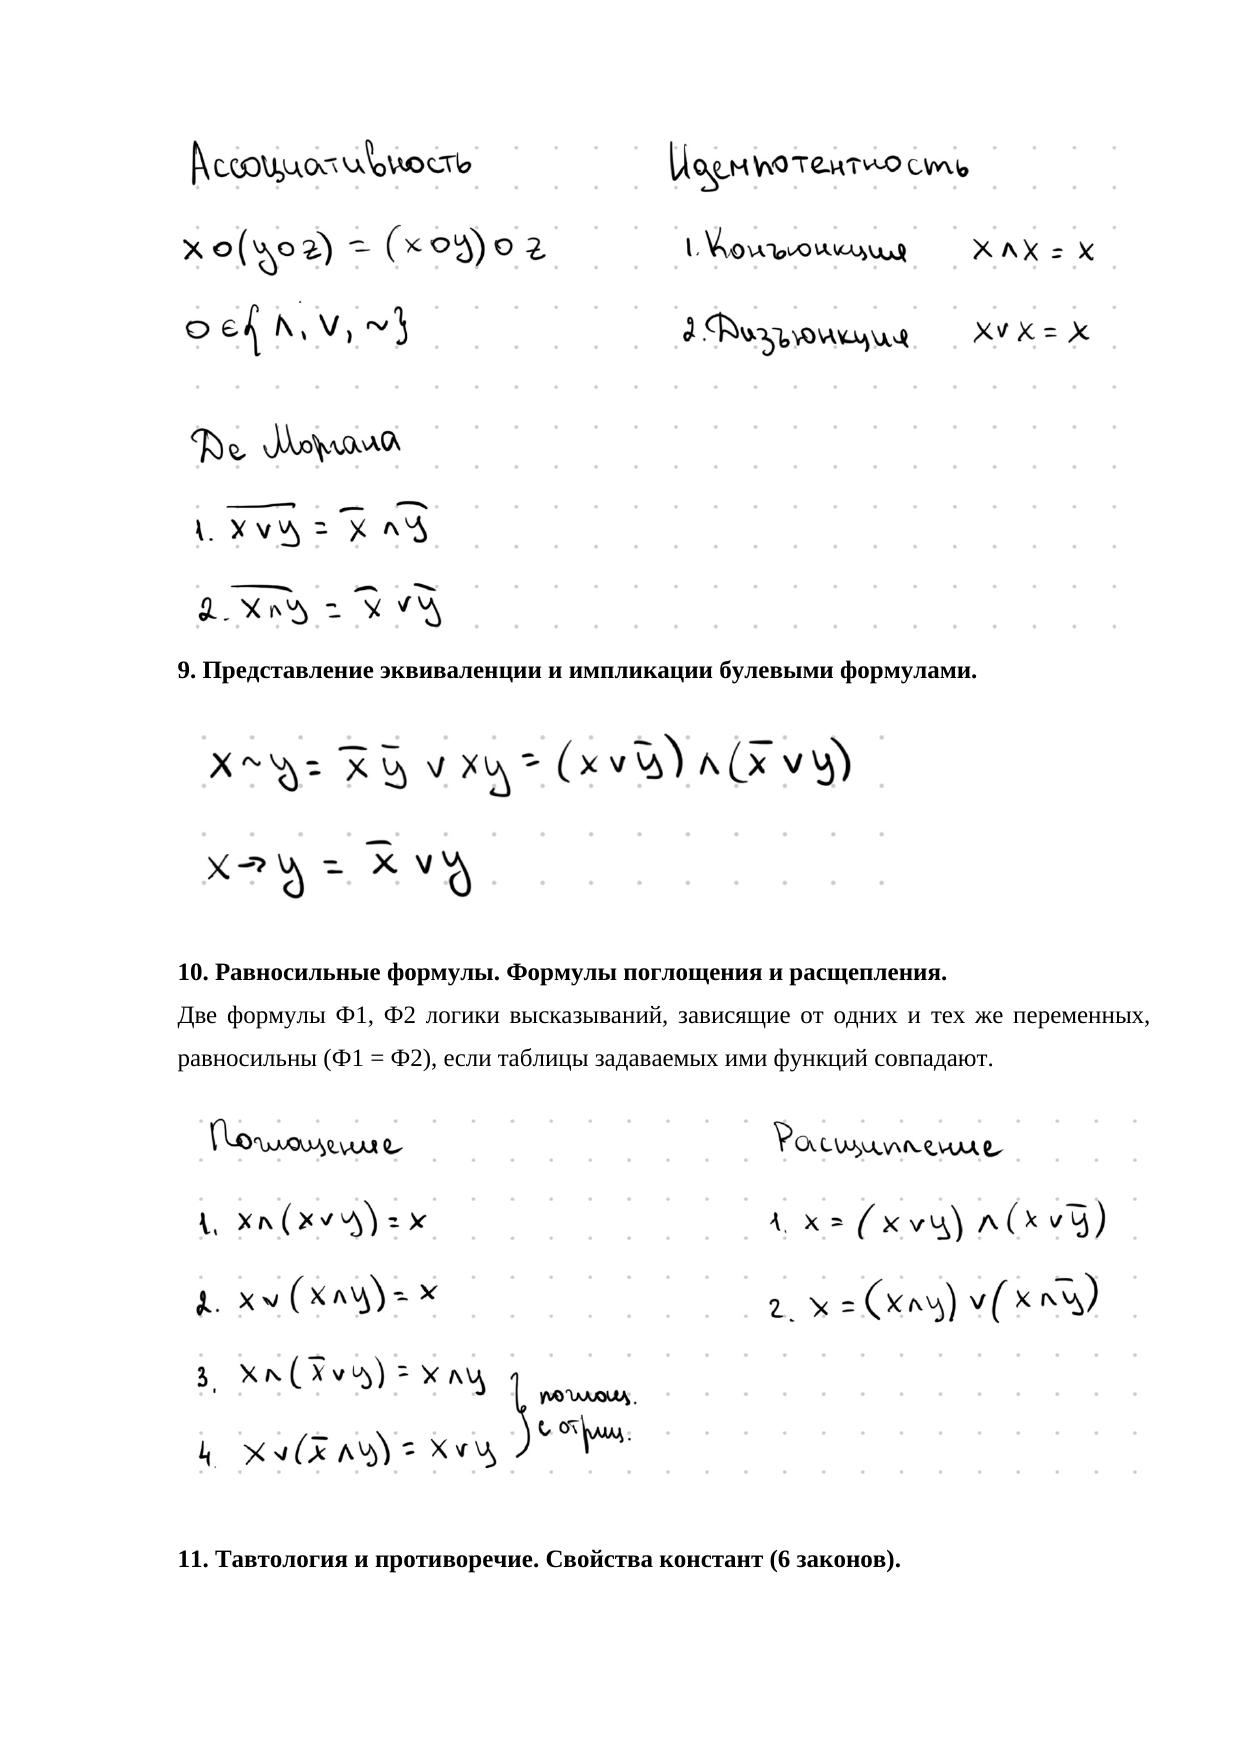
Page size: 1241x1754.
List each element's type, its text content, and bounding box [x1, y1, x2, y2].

text Две формулы Ф1, Ф2 логики высказываний, зависящие от одних и тех же переменных, равносильны (Ф1 = Ф2), если таблицы задаваемых ими функций совпадают. [177, 1000, 1152, 1072]
picture [177, 118, 1152, 642]
text 11. Тавтология и противоречие. Свойства констант (6 законов). [177, 1544, 1152, 1573]
picture [177, 698, 921, 900]
text 9. Представление эквиваленции и импликации булевыми формулами. [177, 655, 1152, 684]
picture [177, 1086, 1152, 1488]
text 10. Равносильные формулы. Формулы поглощения и расщепления. [177, 957, 1152, 986]
